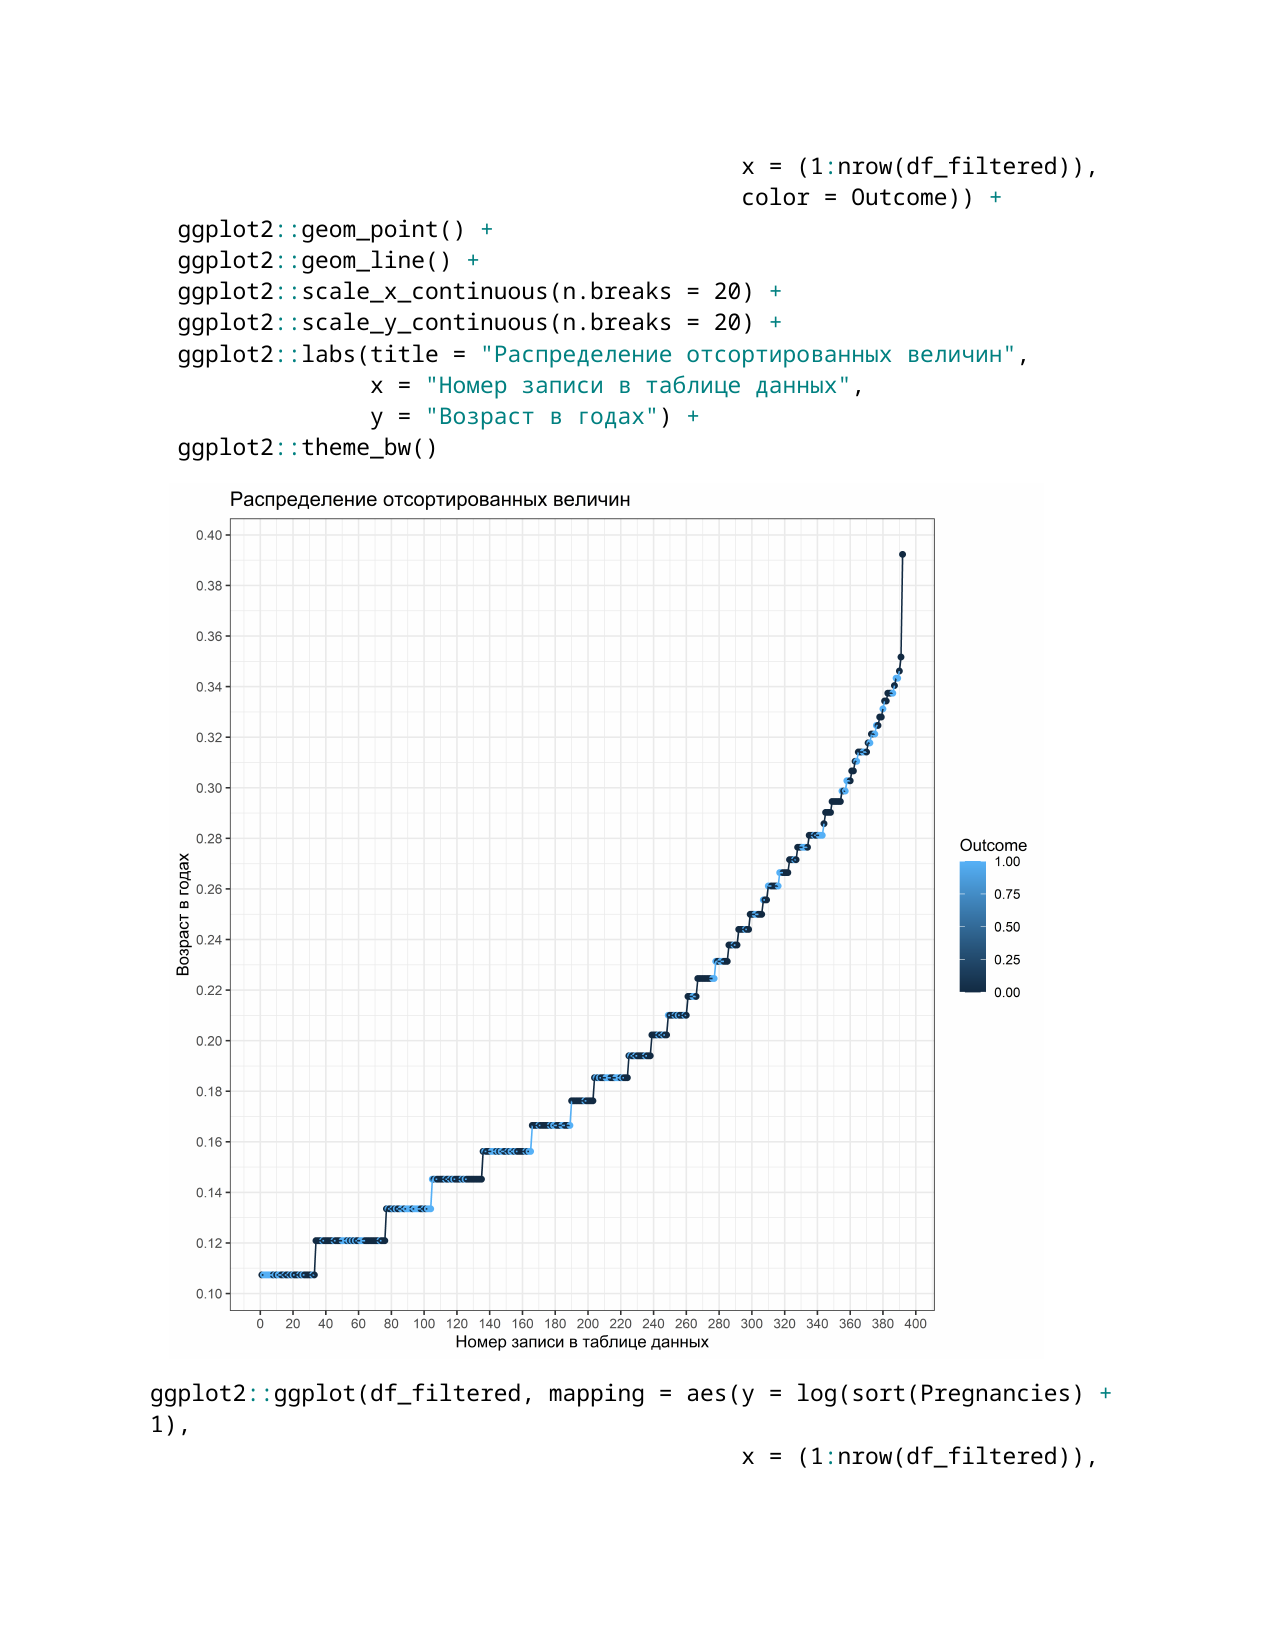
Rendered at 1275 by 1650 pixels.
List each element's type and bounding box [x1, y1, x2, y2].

text [150, 1377, 1125, 1471]
text [150, 150, 1125, 462]
picture [168, 483, 1044, 1359]
